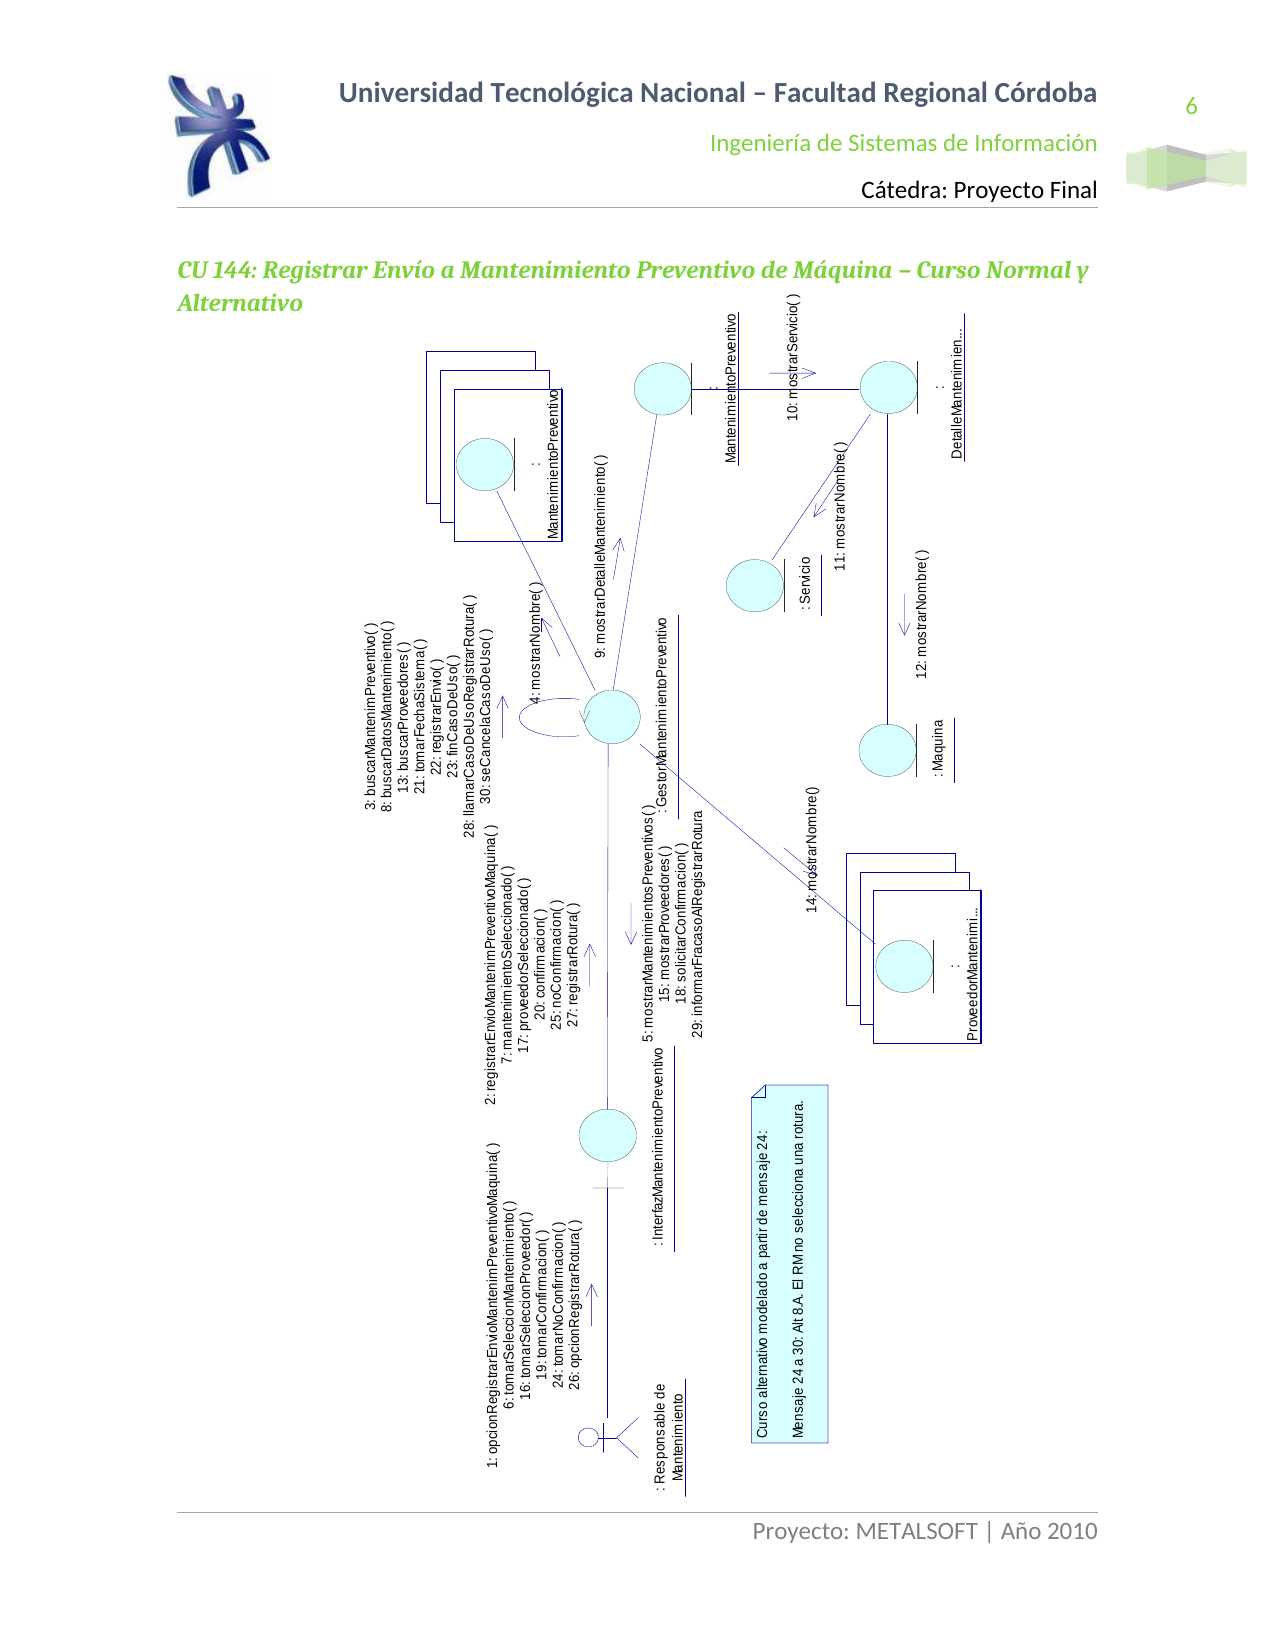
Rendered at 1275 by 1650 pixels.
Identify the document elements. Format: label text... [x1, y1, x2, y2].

text CU 144: Registrar Envío a Mantenimiento Preventivo de Máquina – Curso Normal y Alternativo [177, 256, 1098, 318]
picture [167, 74, 272, 199]
